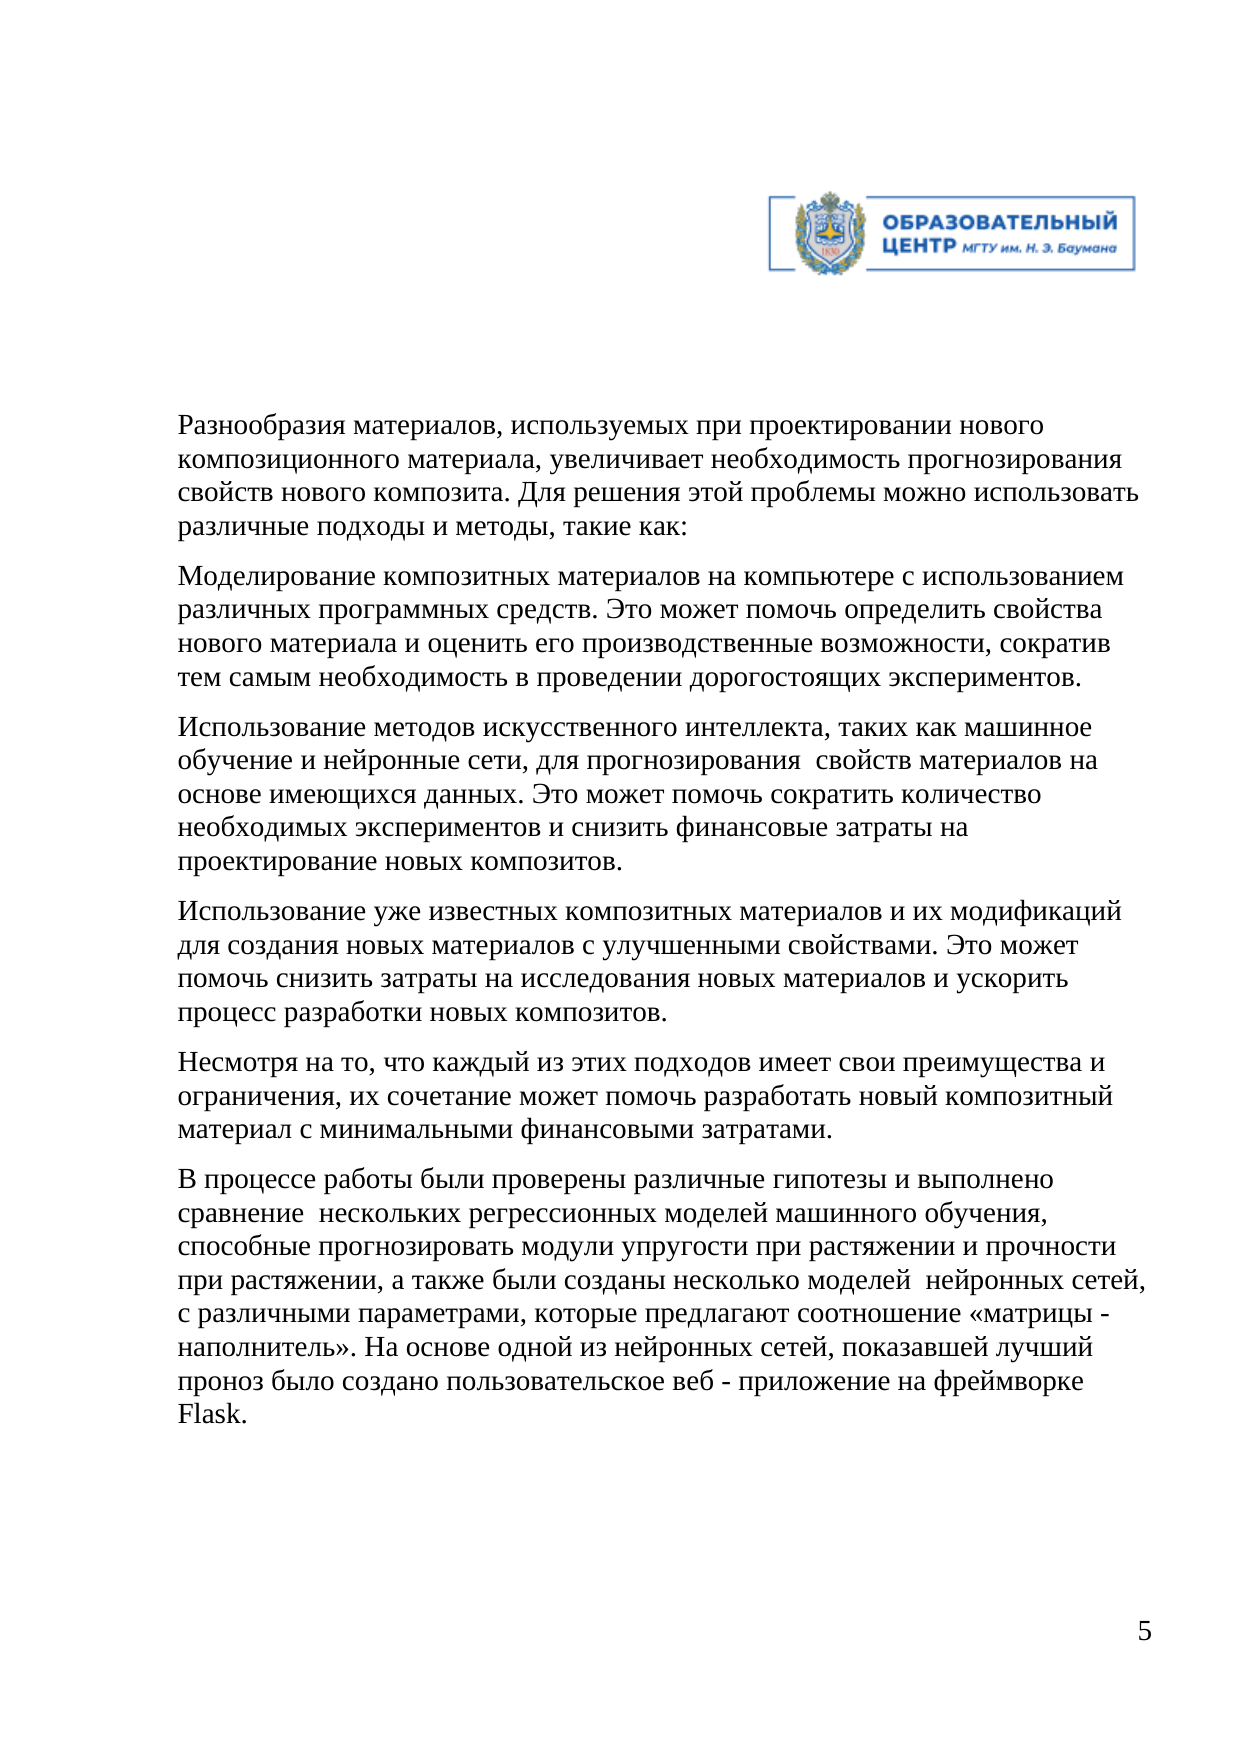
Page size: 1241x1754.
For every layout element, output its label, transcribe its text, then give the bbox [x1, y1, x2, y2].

text Использование методов искусственного интеллекта, таких как машинное обучение и нейронные сети, для прогнозирования свойств материалов на основе имеющихся данных. Это может помочь сократить количество необходимых экспериментов и снизить финансовые затраты на проектирование новых композитов. [177, 709, 1152, 877]
text Разнообразия материалов, используемых при проектировании нового композиционного материала, увеличивает необходимость прогнозирования свойств нового композита. Для решения этой проблемы можно использовать различные подходы и методы, такие как: [177, 407, 1152, 541]
text Несмотря на то, что каждый из этих подходов имеет свои преимущества и ограничения, их сочетание может помочь разработать новый композитный материал с минимальными финансовыми затратами. [177, 1044, 1152, 1145]
text В процессе работы были проверены различные гипотезы и выполнено сравнение нескольких регрессионных моделей машинного обучения, способные прогнозировать модули упругости при растяжении и прочности при растяжении, а также были созданы несколько моделей нейронных сетей, с различными параметрами, которые предлагают соотношение «матрицы - наполнитель». На основе одной из нейронных сетей, показавшей лучший проноз было создано пользовательское веб - приложение на фреймворке Flask. [177, 1161, 1152, 1430]
picture [738, 168, 1185, 291]
text Использование уже известных композитных материалов и их модификаций для создания новых материалов с улучшенными свойствами. Это может помочь снизить затраты на исследования новых материалов и ускорить процесс разработки новых композитов. [177, 893, 1152, 1027]
text Моделирование композитных материалов на компьютере с использованием различных программных средств. Это может помочь определить свойства нового материала и оценить его производственные возможности, сократив тем самым необходимость в проведении дорогостоящих экспериментов. [177, 558, 1152, 692]
